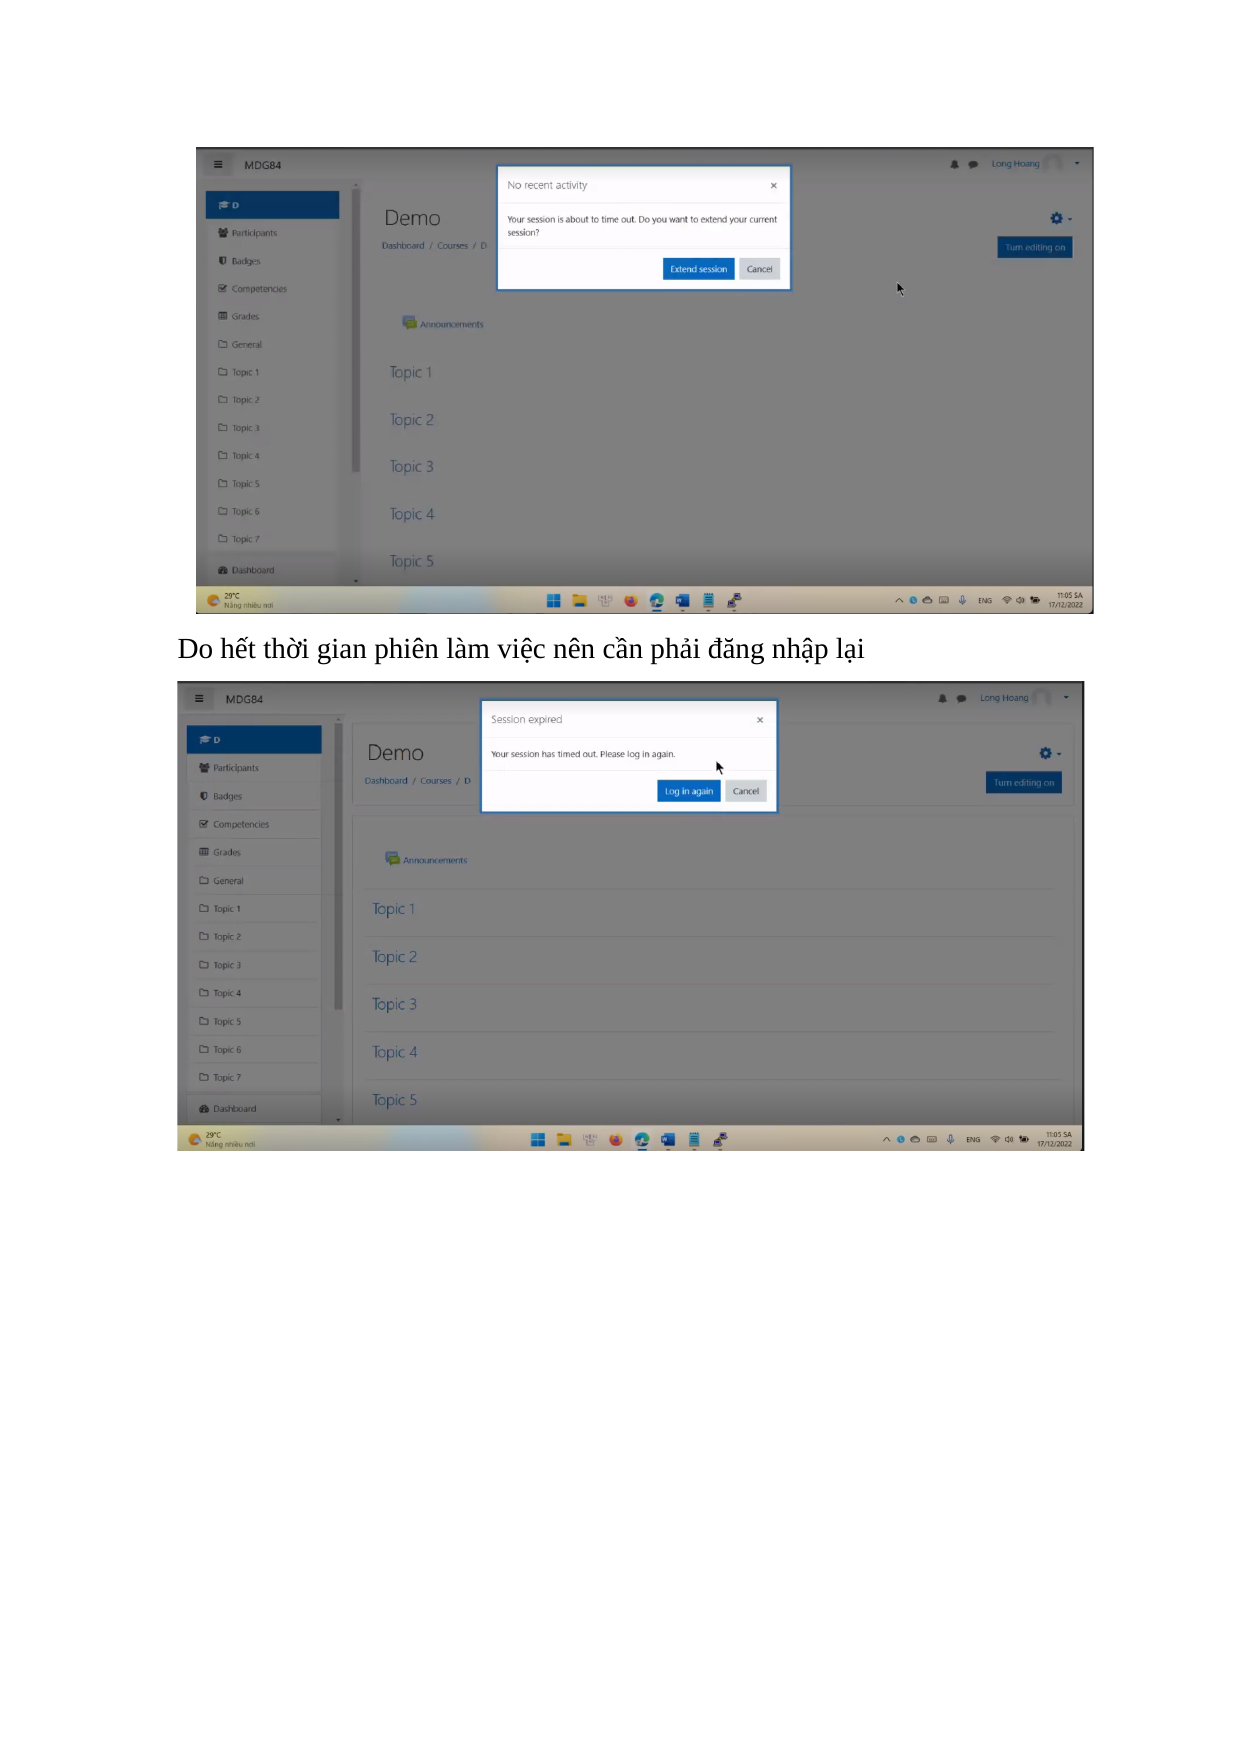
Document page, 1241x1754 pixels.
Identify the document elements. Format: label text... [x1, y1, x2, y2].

text Do hết thời gian phiên làm việc nên cần phải đăng nhập lại [177, 631, 1122, 664]
picture [177, 681, 1085, 1151]
